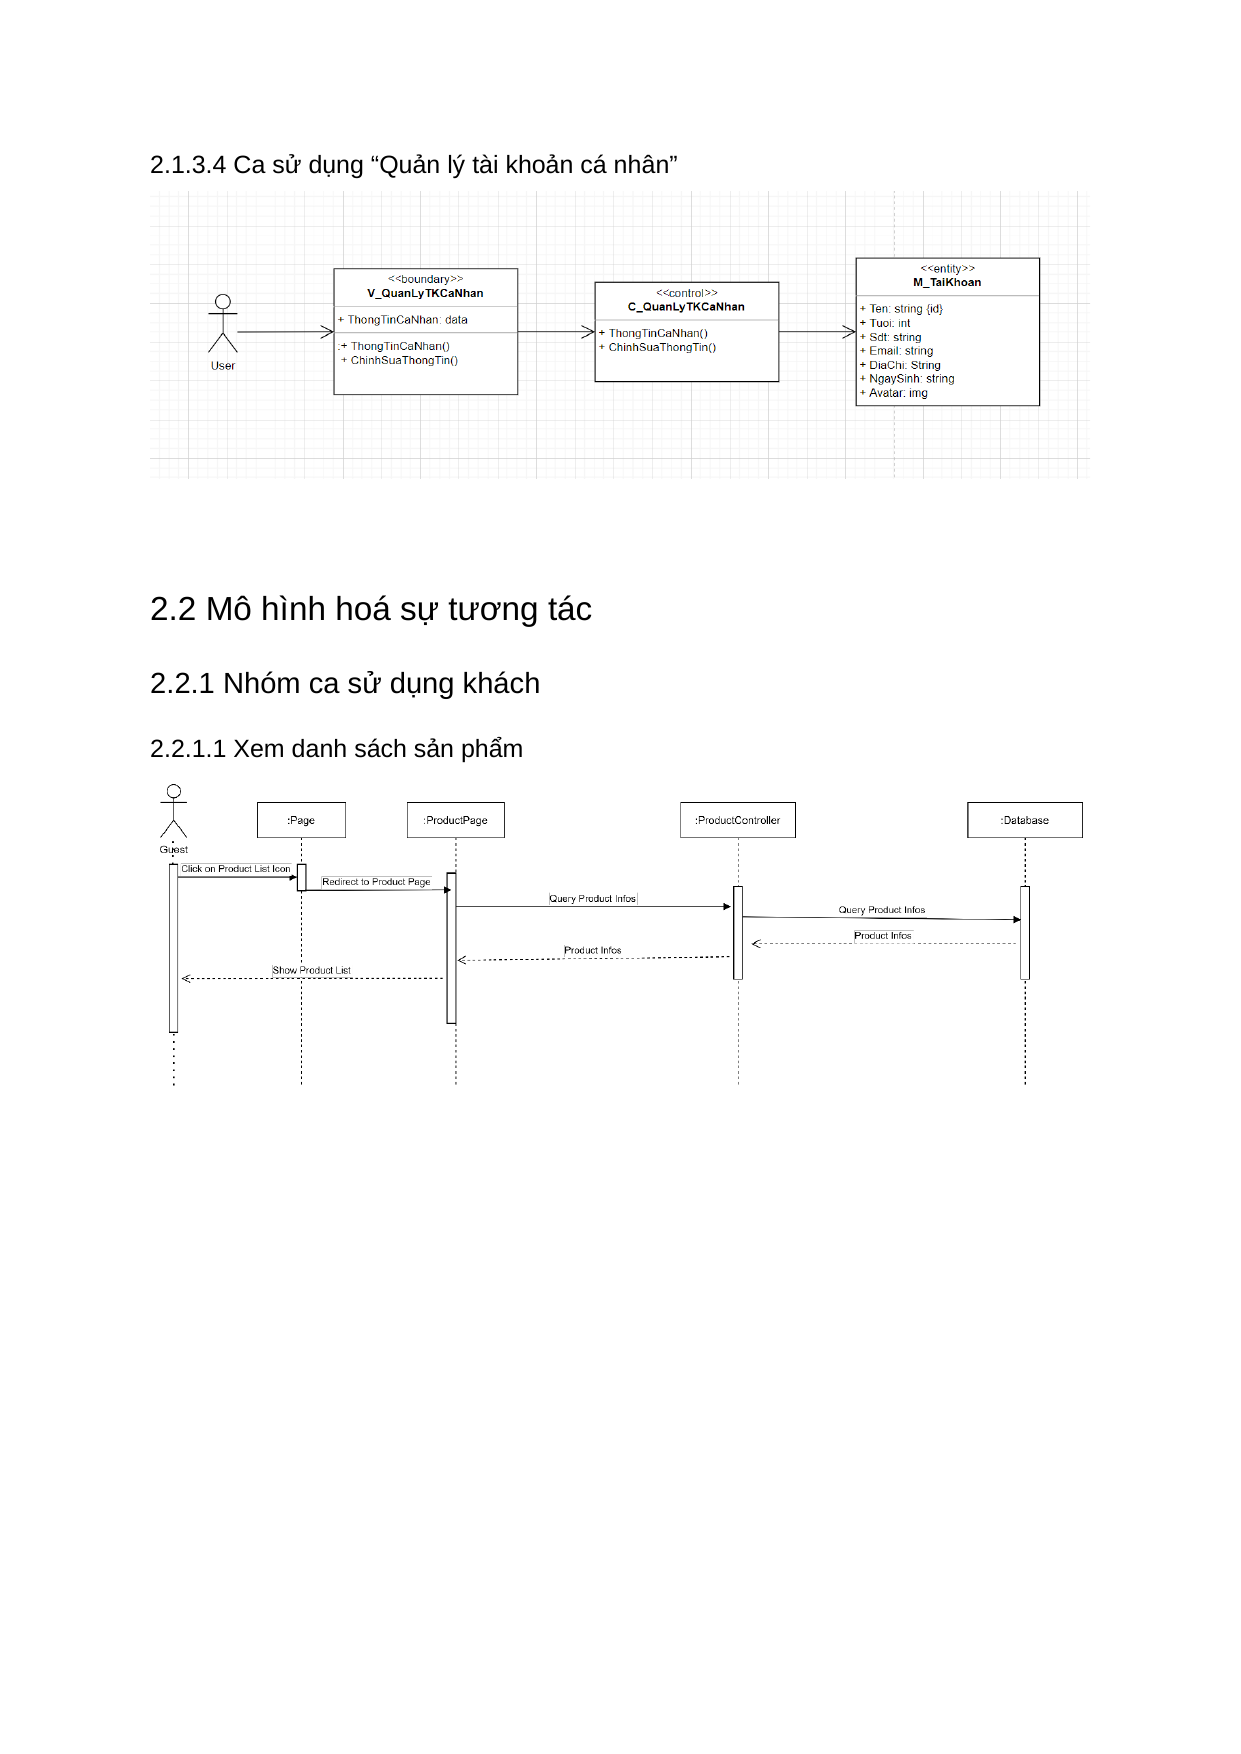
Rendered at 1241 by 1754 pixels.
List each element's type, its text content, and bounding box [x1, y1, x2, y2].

subtitle 2.2 Mô hình hoá sự tương tác [150, 589, 1090, 627]
subtitle 2.1.3.4 Ca sử dụng “Quản lý tài khoản cá nhân” [150, 150, 1090, 179]
picture [150, 191, 1091, 479]
picture [150, 775, 1091, 1096]
subtitle 2.2.1 Nhóm ca sử dụng khách [150, 666, 1090, 700]
subtitle 2.2.1.1 Xem danh sách sản phẩm [150, 734, 1090, 763]
